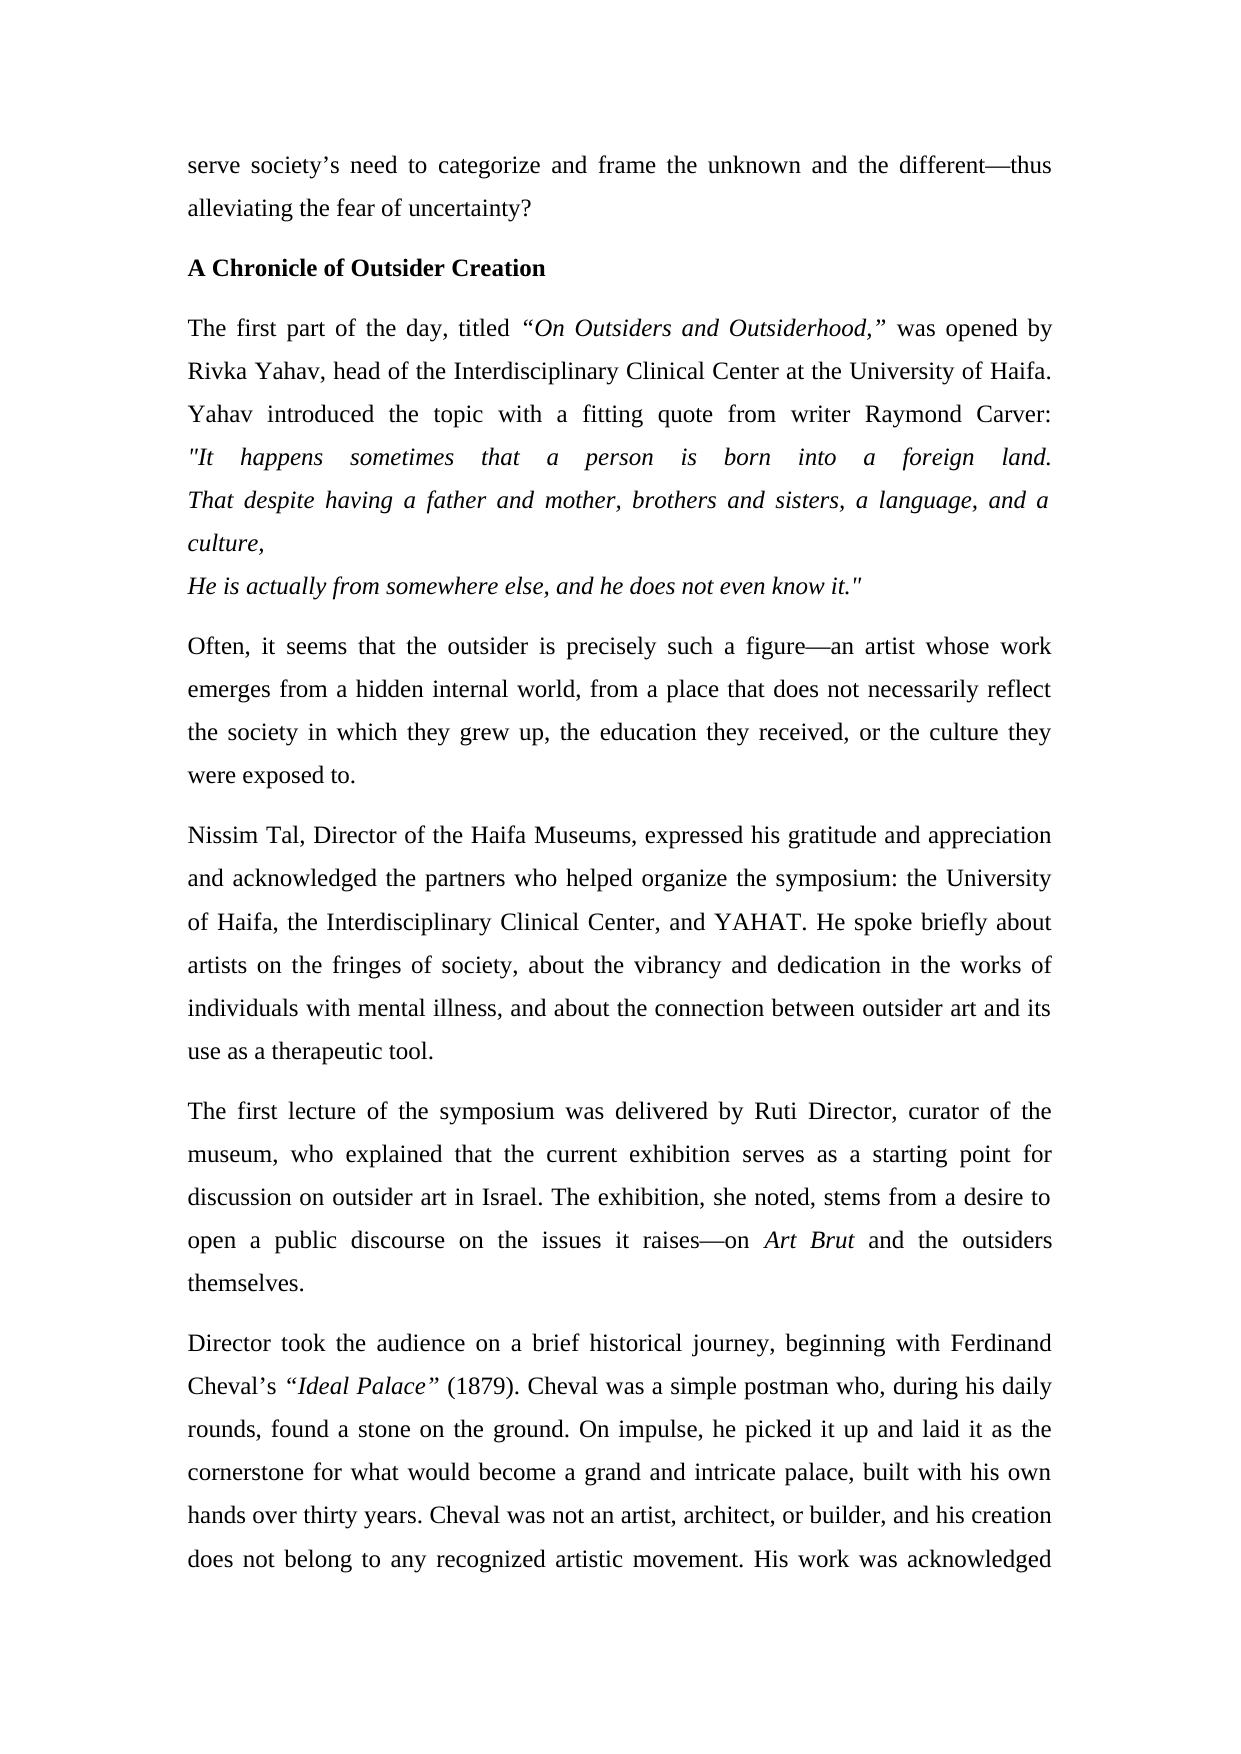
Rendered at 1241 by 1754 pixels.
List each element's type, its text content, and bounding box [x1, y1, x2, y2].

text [187, 150, 1053, 222]
text A Chronicle of Outsider Creation [187, 253, 1053, 282]
text The first part of the day, titled “On Outsiders and Outsiderhood,” was opened by Rivka Yahav, head of the Interdisciplinary Clinical Center at the University of Haifa. Yahav introduced the topic with a fitting quote from writer Raymond Carver: "It happens sometimes that a person is born into a foreign land. That despite having a father and mother, brothers and sisters, a language, and a culture, He is actually from somewhere else, and he does not even know it." [187, 313, 1053, 600]
text Nissim Tal, Director of the Haifa Museums, expressed his gratitude and appreciation and acknowledged the partners who helped organize the symposium: the University of Haifa, the Interdisciplinary Clinical Center, and YAHAT. He spoke briefly about artists on the fringes of society, about the vibrancy and dedication in the works of individuals with mental illness, and about the connection between outsider art and its use as a therapeutic tool. [187, 820, 1053, 1065]
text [187, 1328, 1053, 1572]
text The first lecture of the symposium was delivered by Ruti Director, curator of the museum, who explained that the current exhibition serves as a starting point for discussion on outsider art in Israel. The exhibition, she noted, stems from a desire to open a public discourse on the issues it raises—on Art Brut and the outsiders themselves. [187, 1096, 1053, 1297]
text Often, it seems that the outsider is precisely such a figure—an artist whose work emerges from a hidden internal world, from a place that does not necessarily reflect the society in which they grew up, the education they received, or the culture they were exposed to. [187, 631, 1053, 789]
